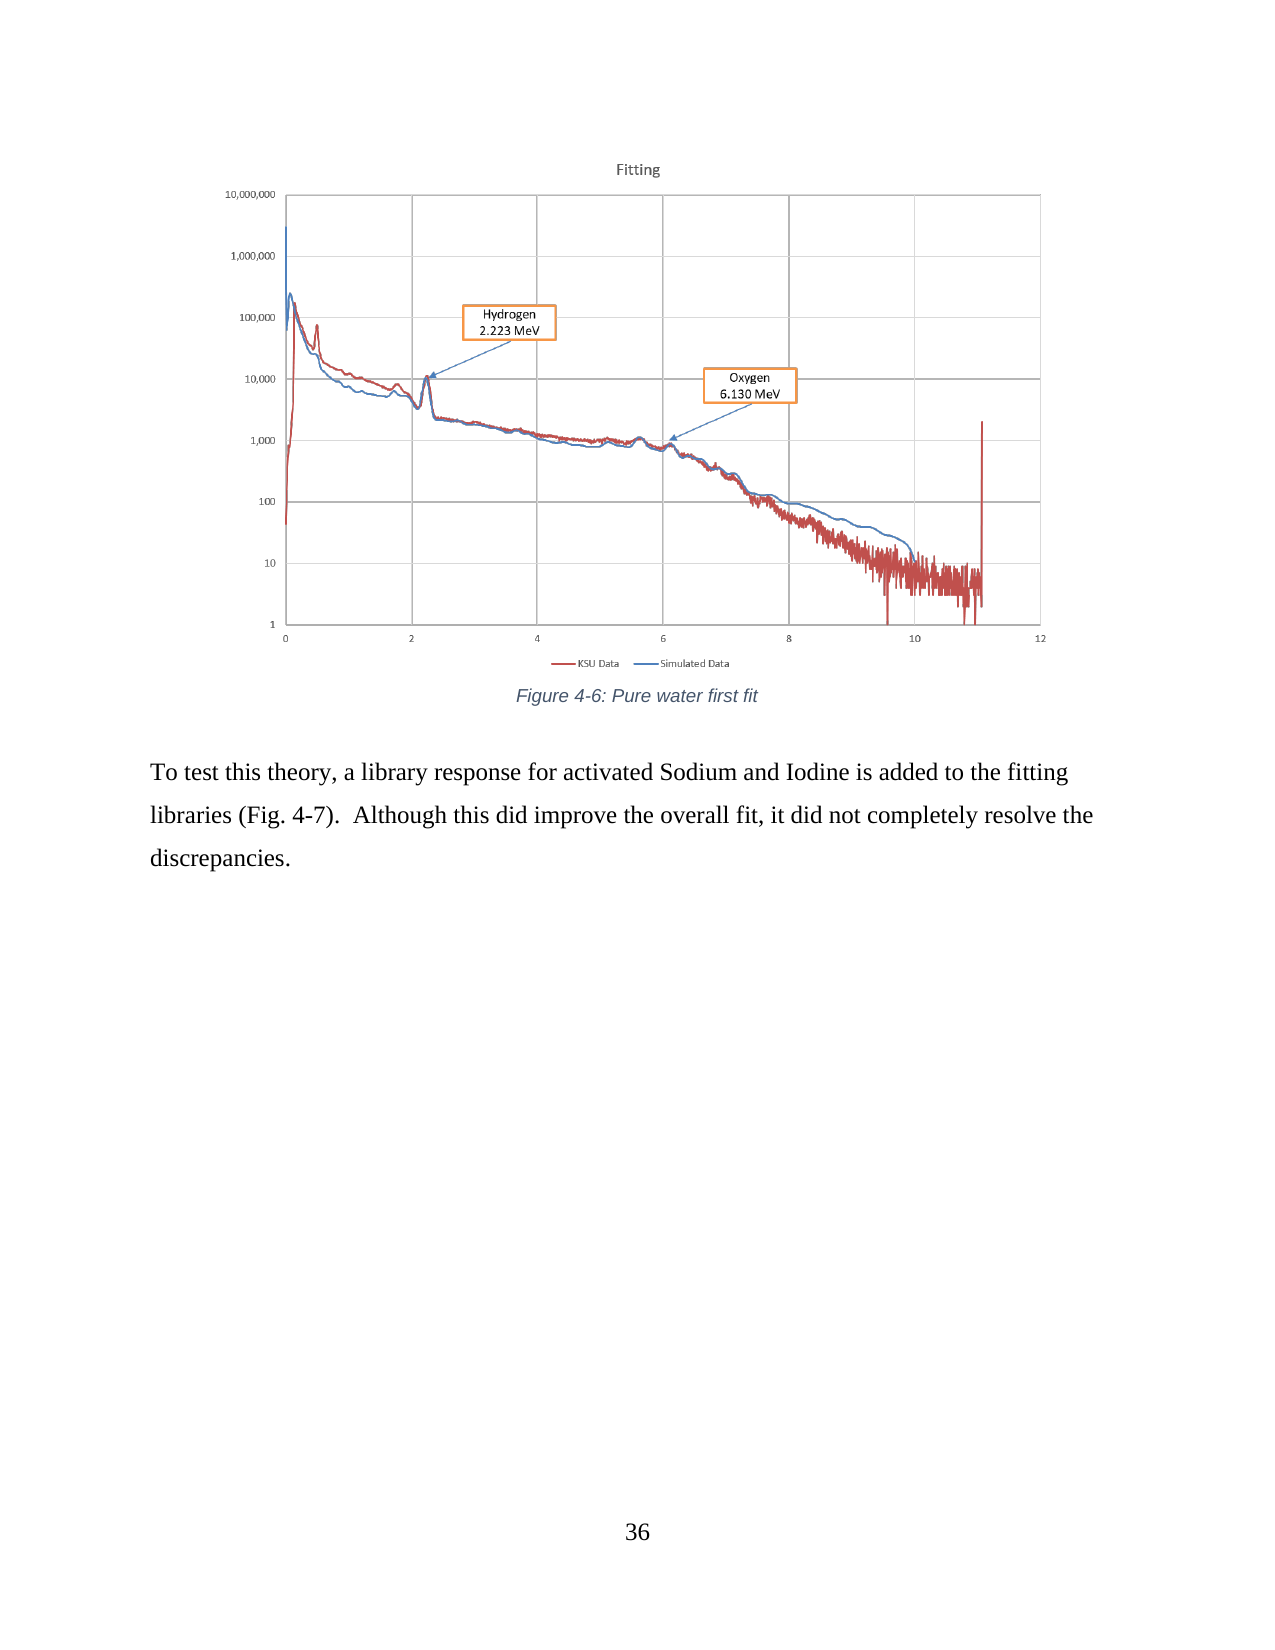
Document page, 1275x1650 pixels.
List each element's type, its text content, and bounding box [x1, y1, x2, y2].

picture [217, 150, 1058, 681]
text Figure 4-6: Pure water first fit [150, 685, 1125, 706]
text To test this theory, a library response for activated Sodium and Iodine is added to the fitting libraries (Fig. 4-7). Although this did improve the overall fit, it did not completely resolve the discrepancies. [150, 757, 1125, 872]
